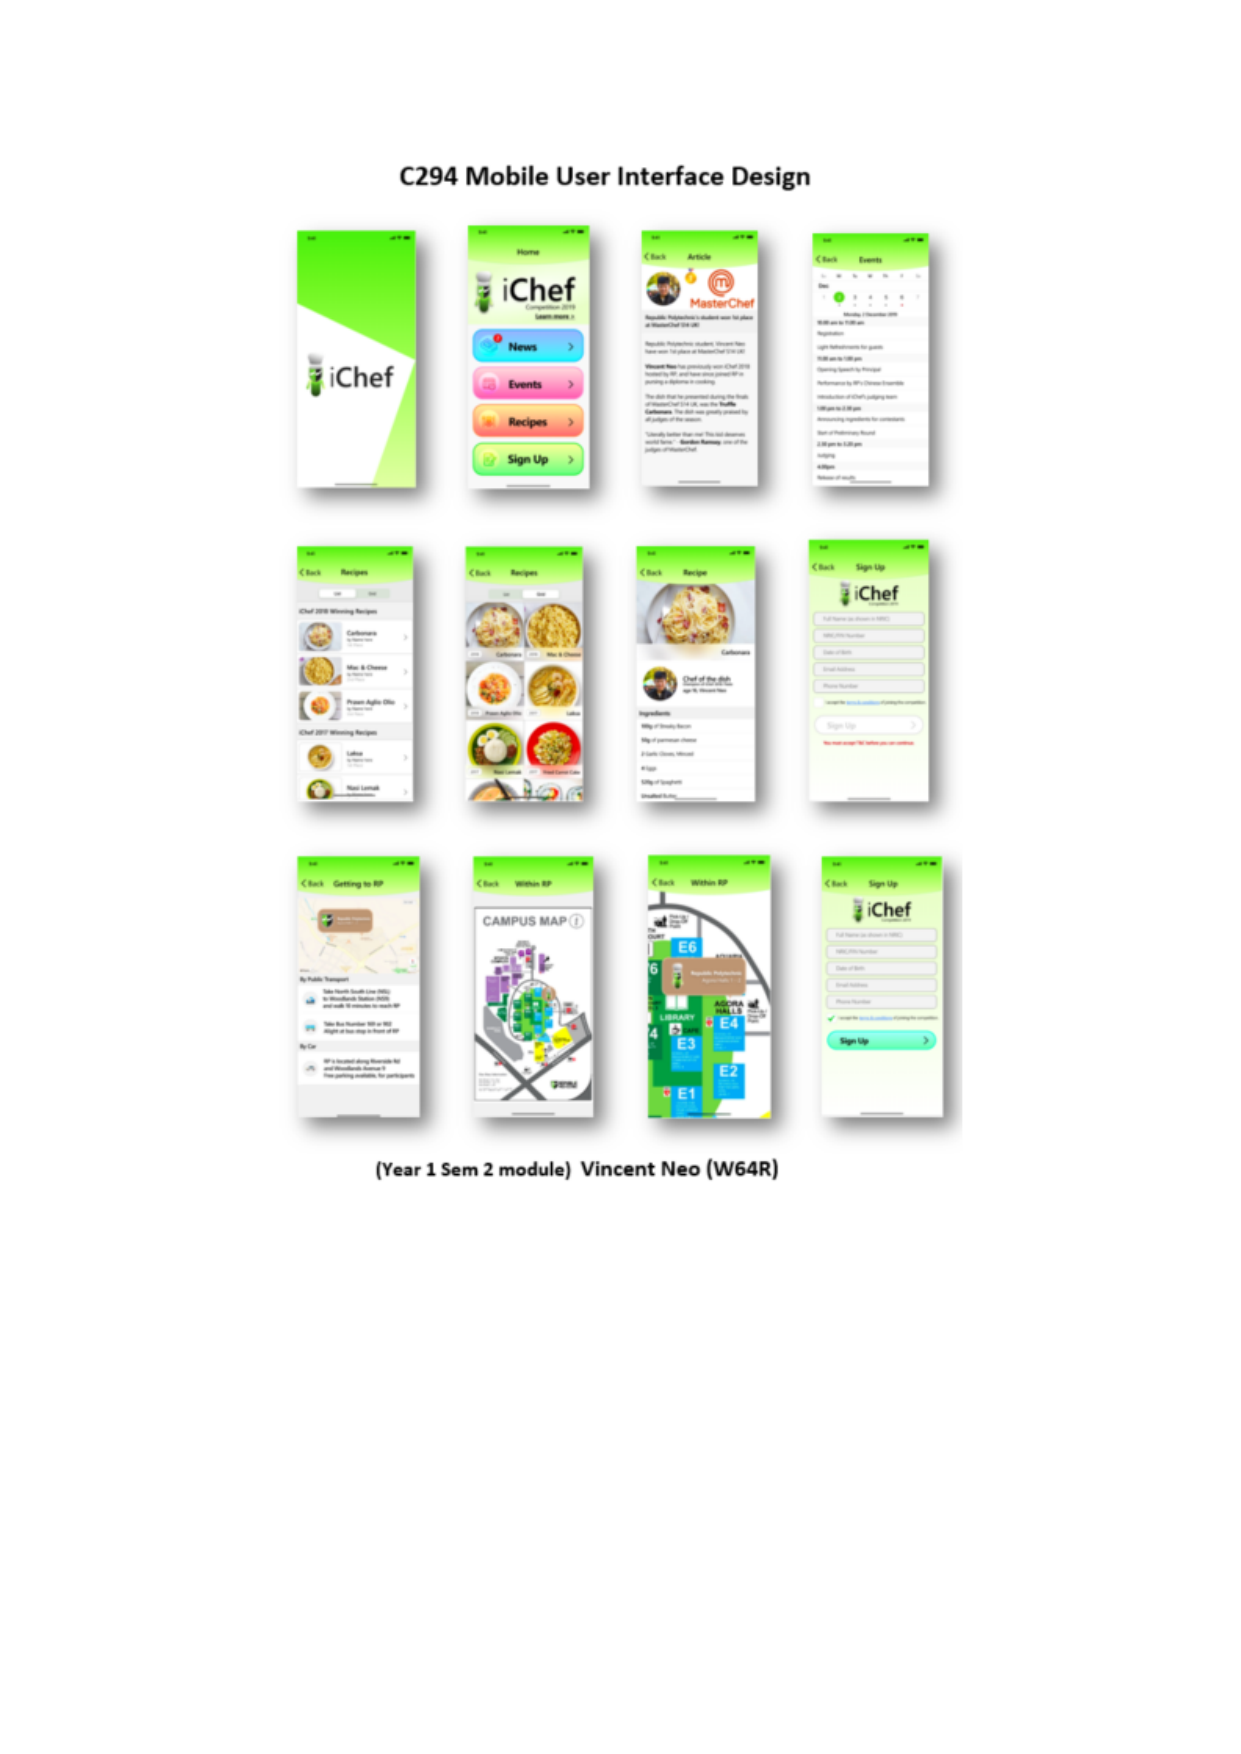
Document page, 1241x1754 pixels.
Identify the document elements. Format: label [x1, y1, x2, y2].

picture [277, 150, 963, 1199]
